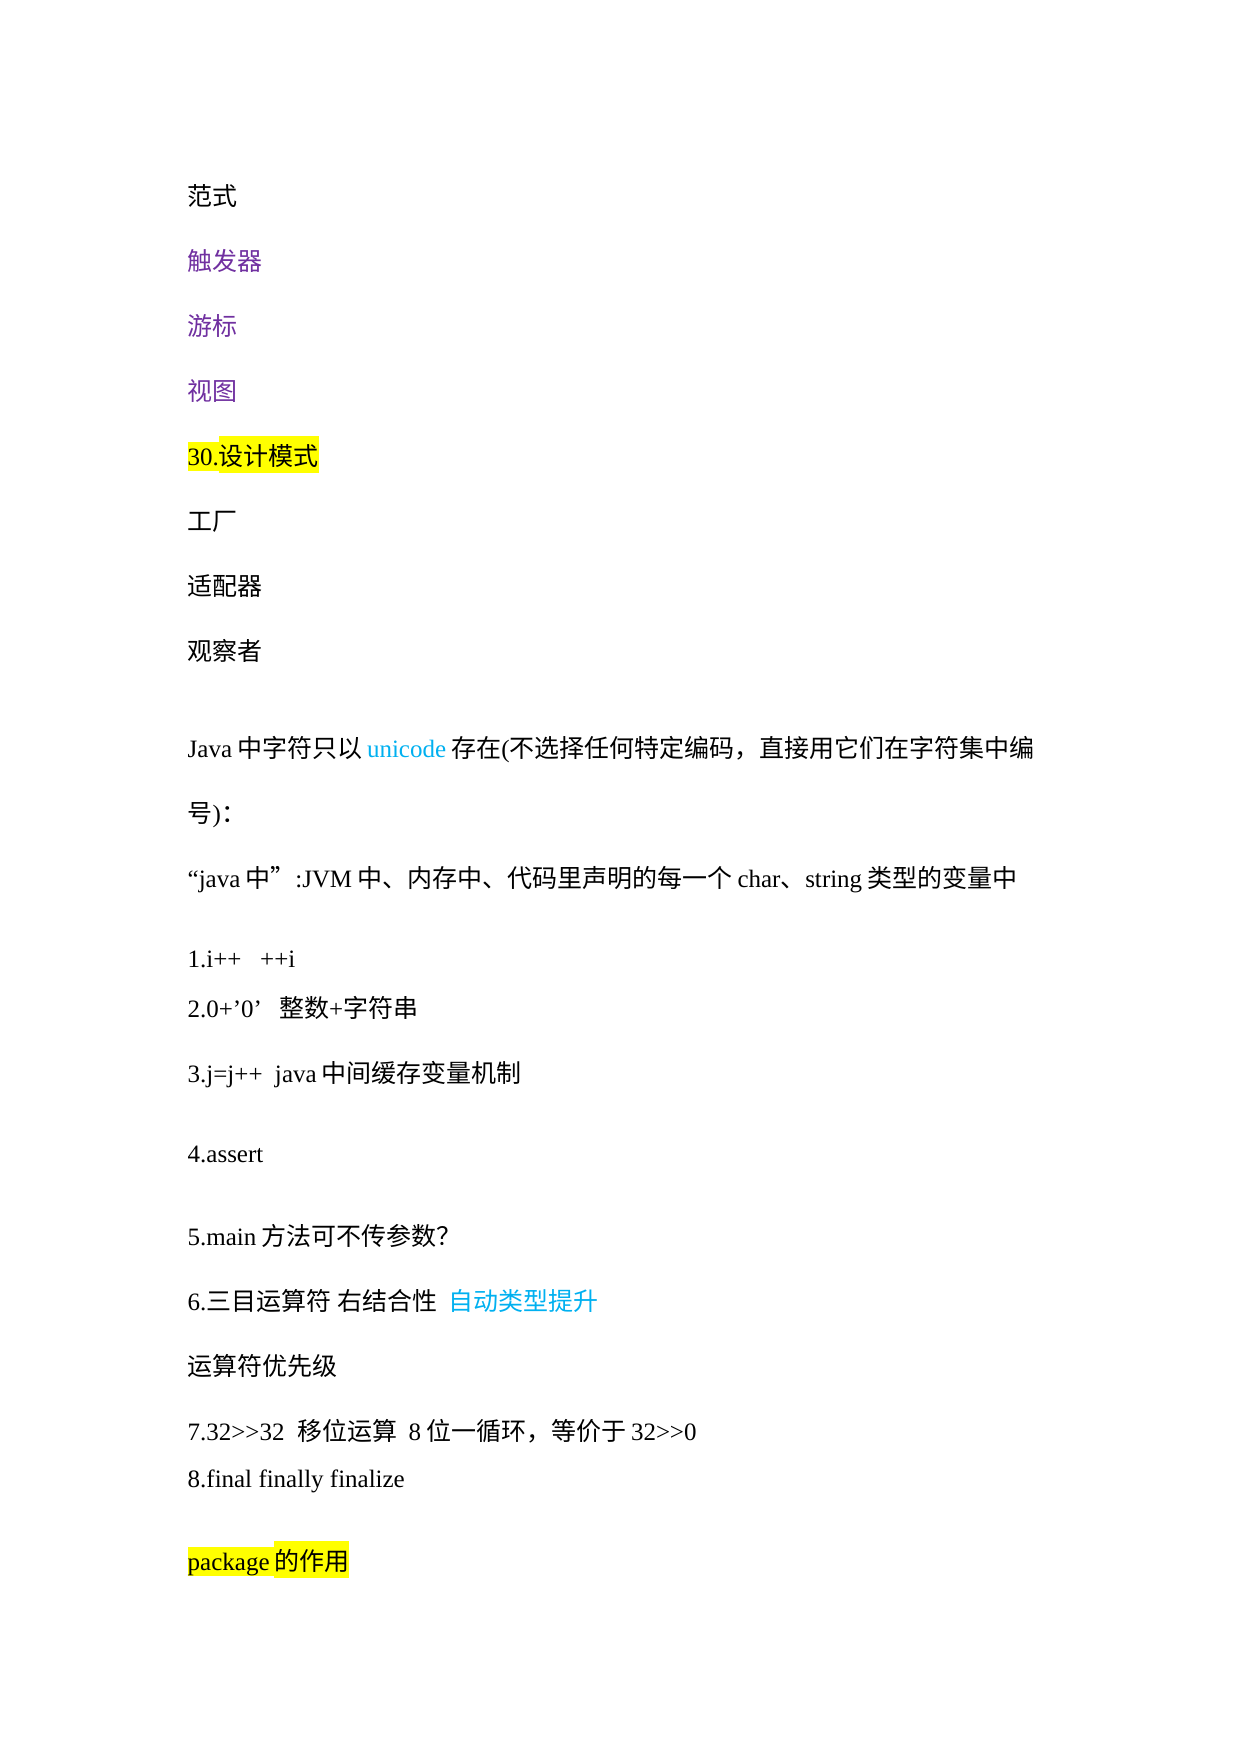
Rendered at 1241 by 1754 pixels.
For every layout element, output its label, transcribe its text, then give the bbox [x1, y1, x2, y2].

text 范式 [187, 162, 1053, 227]
text 1.i++ ++i [187, 942, 1053, 974]
text 4.assert [187, 1137, 1053, 1169]
text 3.j=j++ java中间缓存变量机制 [187, 1039, 1053, 1104]
text package的作用 [187, 1527, 1053, 1592]
text 运算符优先级 [187, 1332, 1053, 1397]
text Java中字符只以unicode存在(不选择任何特定编码，直接用它们在字符集中编号)： “java中”:JVM中、内存中、代码里声明的每一个char、string类型的变量中 [187, 714, 1053, 909]
text 5.main方法可不传参数？ [187, 1202, 1053, 1267]
text 视图 [187, 357, 1053, 422]
text 8.final finally finalize [187, 1462, 1053, 1494]
text 观察者 [187, 617, 1053, 682]
text 2.0+’0’ 整数+字符串 [187, 974, 1053, 1039]
text 游标 [187, 292, 1053, 357]
text 6.三目运算符 右结合性 自动类型提升 [187, 1267, 1053, 1332]
text 工厂 [187, 487, 1053, 552]
text 触发器 [187, 227, 1053, 292]
text 30.设计模式 [187, 422, 1053, 487]
text 7.32>>32 移位运算 8位一循环，等价于32>>0 [187, 1397, 1053, 1462]
text 适配器 [187, 552, 1053, 617]
